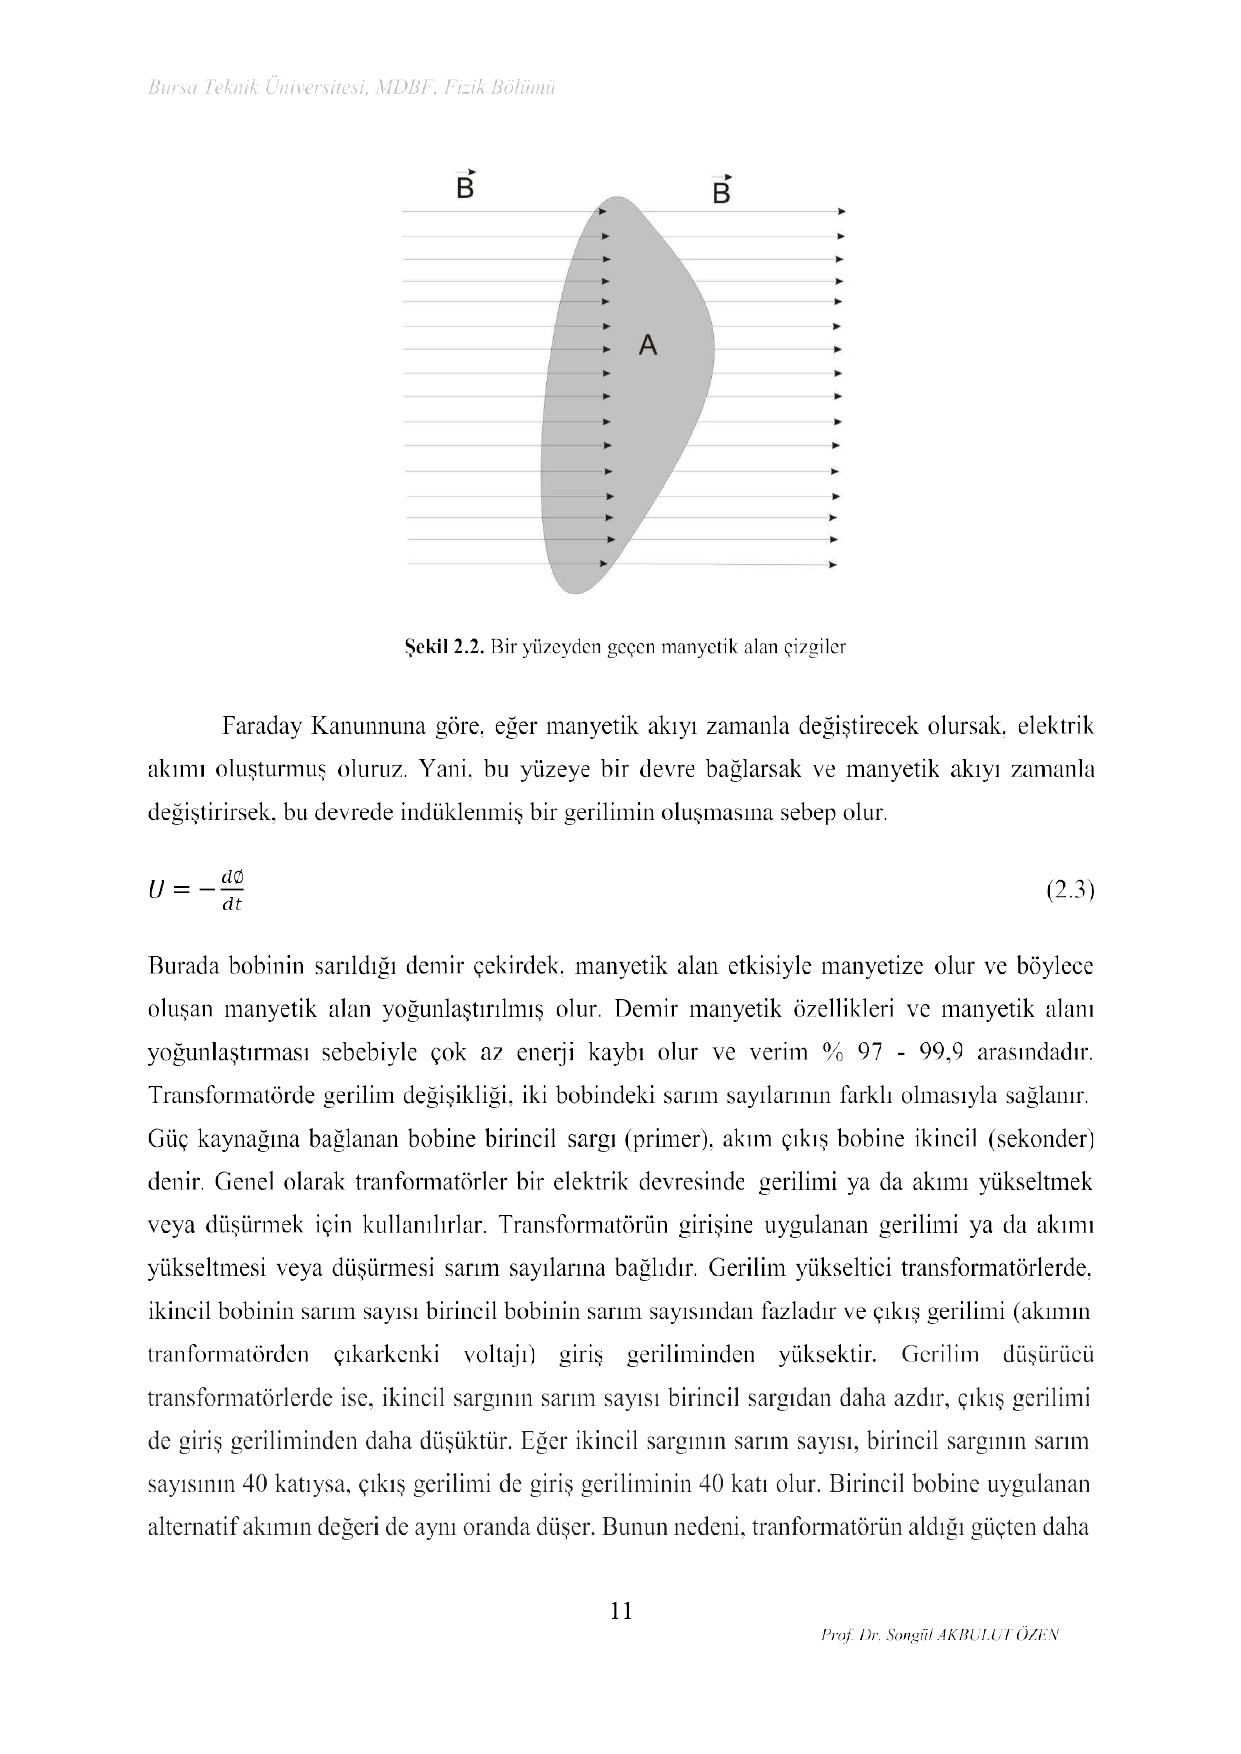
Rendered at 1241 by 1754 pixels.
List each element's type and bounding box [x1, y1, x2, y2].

picture [846, 759, 940, 782]
picture [147, 1257, 434, 1281]
picture [627, 1344, 754, 1367]
picture [147, 1344, 309, 1362]
picture [935, 955, 1093, 979]
picture [147, 1042, 309, 1066]
picture [147, 1220, 195, 1238]
picture [640, 759, 695, 777]
picture [823, 1042, 843, 1061]
picture [329, 998, 370, 1017]
picture [481, 1047, 503, 1060]
picture [206, 1214, 304, 1237]
picture [1037, 1214, 1094, 1233]
picture [812, 765, 835, 777]
picture [148, 1473, 1090, 1497]
picture [483, 759, 509, 777]
picture [689, 998, 782, 1022]
picture [224, 998, 317, 1022]
picture [284, 1171, 744, 1190]
picture [148, 1516, 1089, 1540]
picture [402, 168, 846, 594]
picture [222, 869, 243, 884]
picture [600, 759, 629, 777]
picture [941, 998, 1035, 1022]
picture [147, 75, 555, 96]
picture [568, 1134, 616, 1152]
picture [978, 1042, 1092, 1060]
picture [148, 802, 887, 825]
picture [920, 1042, 963, 1064]
picture [517, 1042, 574, 1066]
picture [405, 638, 846, 658]
picture [858, 1042, 882, 1060]
picture [148, 998, 213, 1021]
picture [614, 998, 678, 1017]
picture [951, 759, 999, 782]
picture [879, 1214, 958, 1238]
picture [382, 998, 543, 1022]
picture [1047, 879, 1094, 903]
picture [794, 998, 894, 1017]
picture [315, 955, 396, 979]
picture [556, 998, 601, 1017]
picture [1003, 1344, 1094, 1366]
picture [1018, 715, 1095, 734]
picture [902, 1344, 979, 1362]
picture [969, 1220, 993, 1238]
picture [148, 1171, 203, 1190]
picture [658, 1042, 698, 1060]
picture [315, 1214, 352, 1237]
picture [723, 1128, 977, 1151]
picture [749, 1042, 808, 1060]
picture [588, 1042, 644, 1066]
picture [338, 759, 407, 777]
picture [149, 880, 165, 898]
picture [575, 955, 923, 979]
picture [820, 1626, 1059, 1644]
picture [764, 1214, 868, 1238]
picture [222, 715, 484, 739]
picture [148, 955, 304, 974]
picture [431, 1042, 467, 1065]
picture [778, 1344, 872, 1367]
picture [148, 1128, 556, 1152]
picture [1046, 998, 1094, 1017]
picture [625, 1128, 713, 1152]
picture [216, 759, 325, 781]
picture [148, 1301, 1090, 1324]
picture [445, 1257, 697, 1281]
picture [1003, 1214, 1027, 1233]
picture [215, 1171, 274, 1190]
picture [418, 759, 472, 781]
picture [322, 1042, 417, 1066]
picture [463, 1344, 535, 1367]
picture [1011, 759, 1095, 777]
picture [406, 955, 564, 978]
picture [906, 1004, 930, 1017]
picture [148, 1085, 1088, 1108]
picture [559, 1344, 603, 1367]
picture [989, 1128, 1094, 1152]
picture [759, 1171, 1093, 1195]
picture [223, 897, 242, 910]
picture [147, 1387, 1090, 1411]
picture [334, 1344, 439, 1366]
picture [712, 1047, 735, 1060]
picture [362, 1214, 486, 1233]
picture [148, 759, 205, 777]
picture [520, 760, 590, 782]
picture [679, 1214, 753, 1238]
picture [705, 759, 802, 782]
picture [148, 1430, 1089, 1454]
picture [495, 715, 1005, 739]
picture [709, 1257, 1091, 1281]
picture [498, 1214, 668, 1233]
